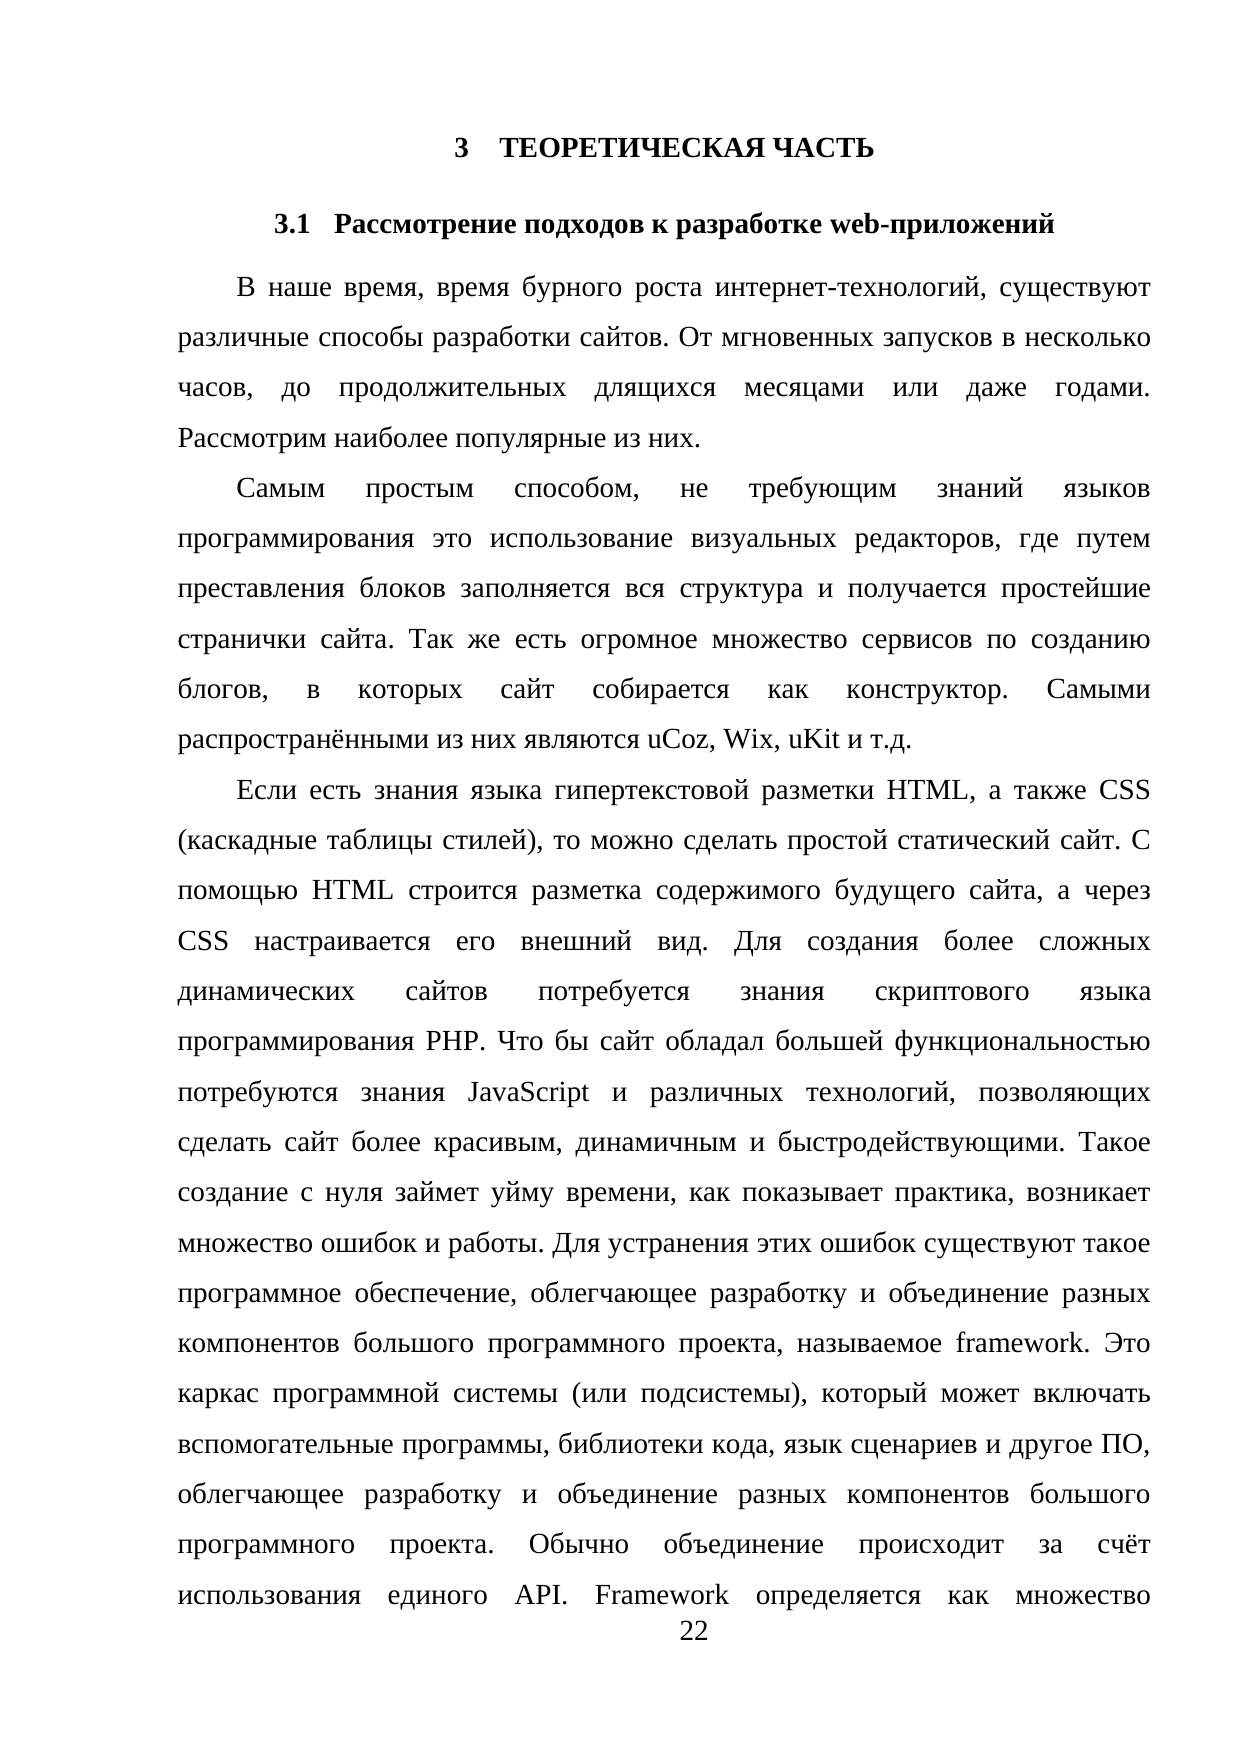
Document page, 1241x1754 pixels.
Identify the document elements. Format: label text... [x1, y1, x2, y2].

text Самым простым способом, не требующим знаний языков программирования это использование визуальных редакторов, где путем преставления блоков заполняется вся структура и получается простейшие странички сайта. Так же есть огромное множество сервисов по созданию блогов, в которых сайт собирается как конструктор. Самыми распространёнными из них являются uCoz, Wix, uKit и т.д. [177, 470, 1152, 755]
subtitle ТЕОРЕТИЧЕСКАЯ ЧАСТЬ [177, 131, 1152, 164]
subtitle Рассмотрение подходов к разработке web-приложений [177, 206, 1152, 239]
text В наше время, время бурного роста интернет-технологий, существуют различные способы разработки сайтов. От мгновенных запусков в несколько часов, до продолжительных длящихся месяцами или даже годами. Рассмотрим наиболее популярные из них. [177, 269, 1152, 453]
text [177, 772, 1152, 1610]
